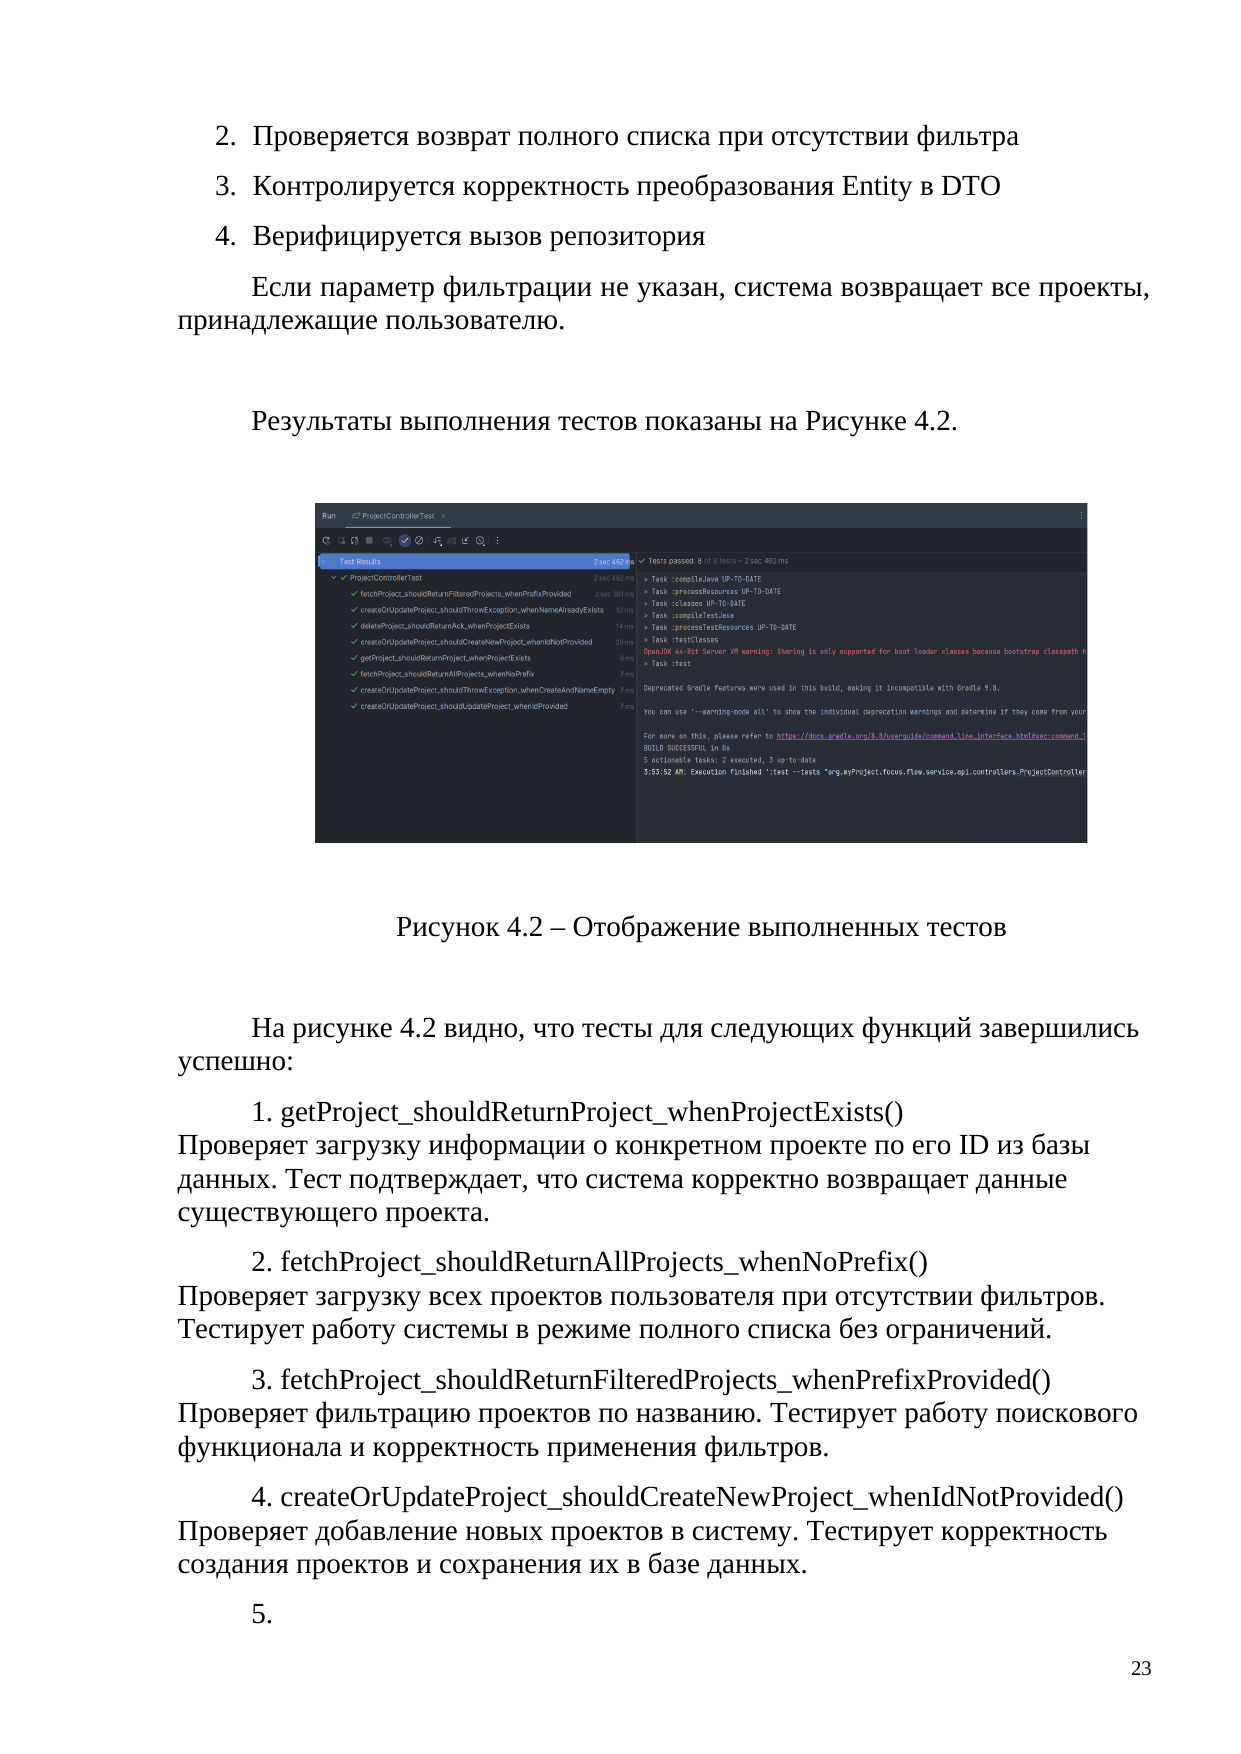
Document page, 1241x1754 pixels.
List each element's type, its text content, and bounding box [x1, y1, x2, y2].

text Рисунок 4.2 – Отображение выполненных тестов [177, 909, 1152, 943]
text 1. getProject_shouldReturnProject_whenProjectExists() Проверяет загрузку информации о конкретном проекте по его ID из базы данных. Тест подтверждает, что система корректно возвращает данные существующего проекта. [177, 1094, 1140, 1228]
text 4. createOrUpdateProject_shouldCreateNewProject_whenIdNotProvided() Проверяет добавление новых проектов в систему. Тестирует корректность создания проектов и сохранения их в базе данных. [177, 1479, 1140, 1580]
list Верифицируется вызов репозитория [215, 218, 1152, 252]
text На рисунке 4.2 видно, что тесты для следующих функций завершились успешно: [177, 1010, 1140, 1077]
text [177, 1596, 1140, 1630]
picture [315, 503, 1088, 843]
text 3. fetchProject_shouldReturnFilteredProjects_whenPrefixProvided() Проверяет фильтрацию проектов по названию. Тестирует работу поискового функционала и корректность применения фильтров. [177, 1362, 1140, 1462]
text Результаты выполнения тестов показаны на Рисунке 4.2. [177, 403, 1152, 436]
list Проверяется возврат полного списка при отсутствии фильтра [215, 118, 1152, 152]
list Контролируется корректность преобразования Entity в DTO [215, 168, 1152, 202]
text Если параметр фильтрации не указан, система возвращает все проекты, принадлежащие пользователю. [177, 269, 1152, 336]
text 2. fetchProject_shouldReturnAllProjects_whenNoPrefix() Проверяет загрузку всех проектов пользователя при отсутствии фильтров. Тестирует работу системы в режиме полного списка без ограничений. [177, 1244, 1140, 1345]
